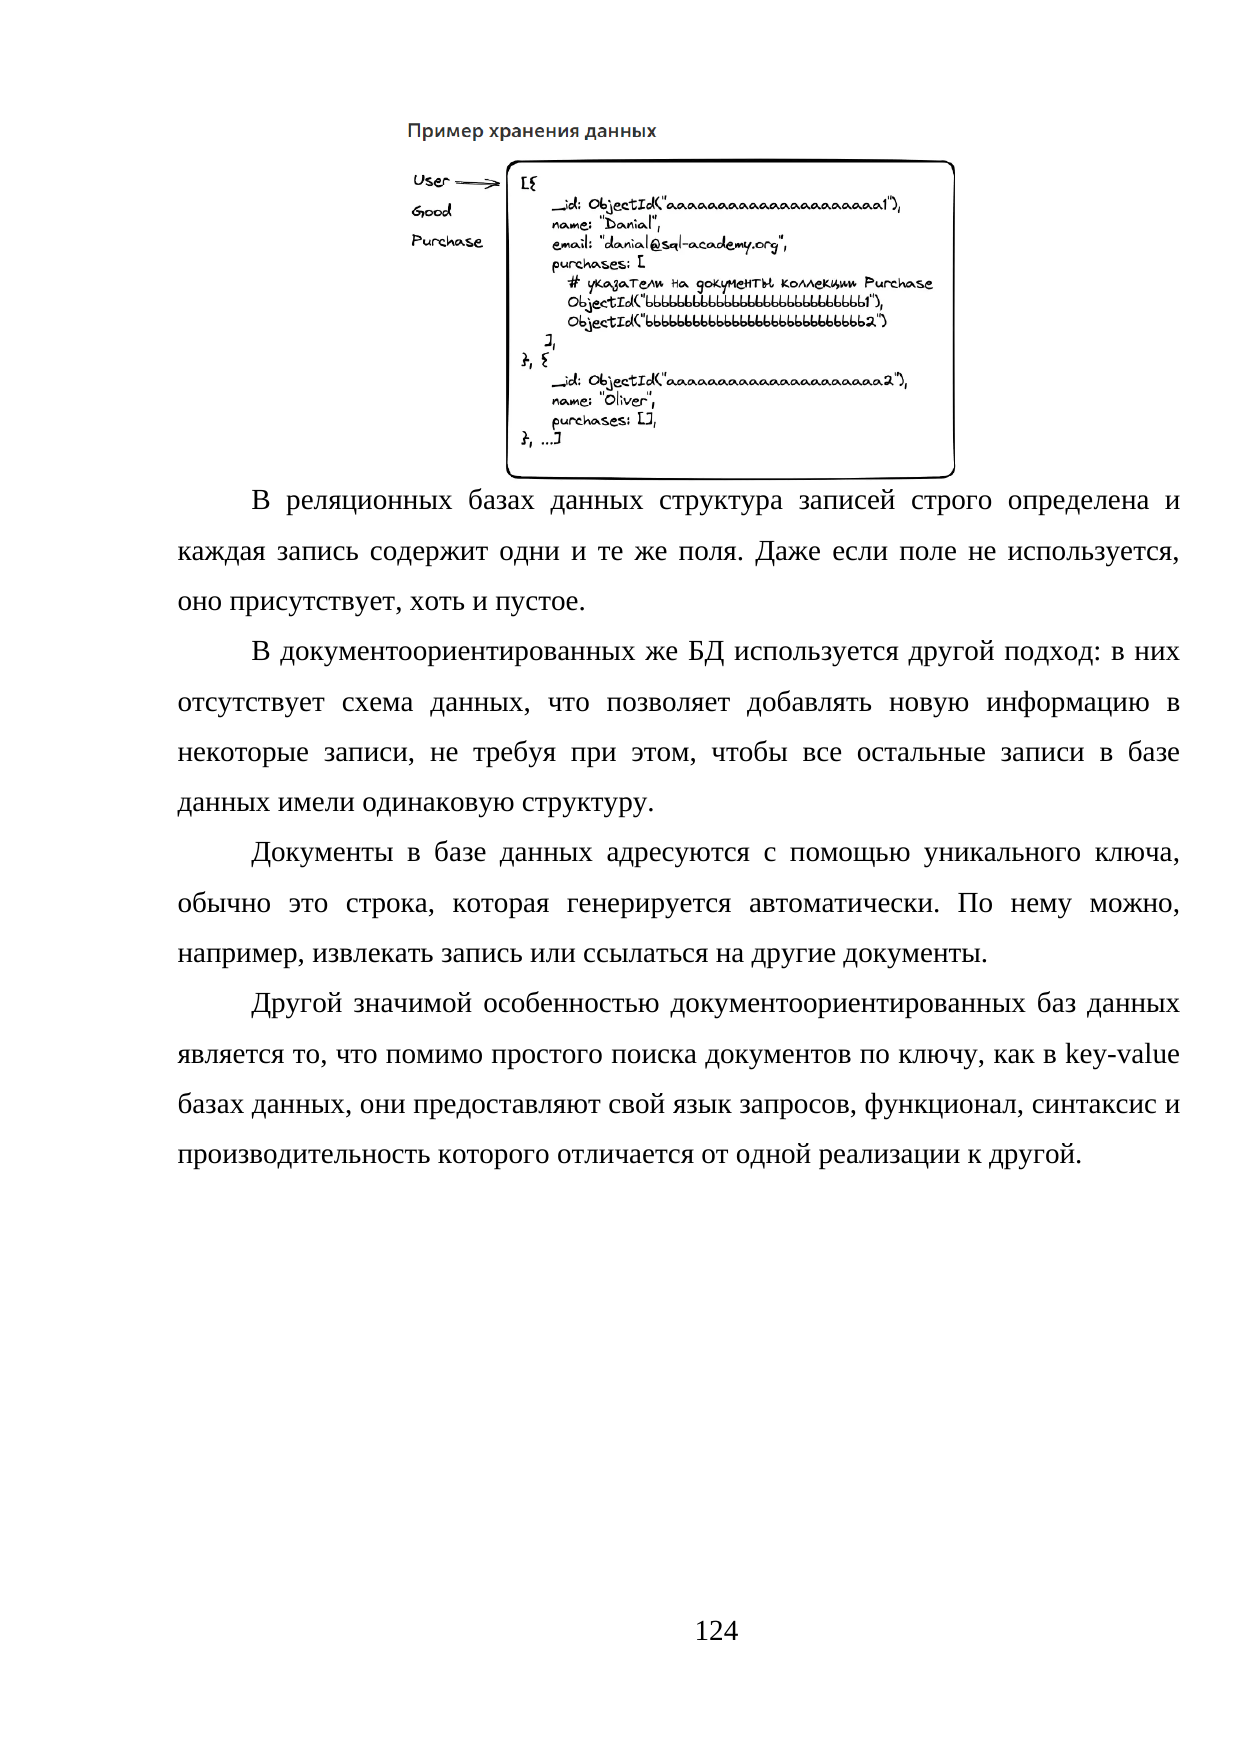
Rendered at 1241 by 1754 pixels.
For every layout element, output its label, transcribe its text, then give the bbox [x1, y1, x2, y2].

text В документоориентированных же БД используется другой подход: в них отсутствует схема данных, что позволяет добавлять новую информацию в некоторые записи, не требуя при этом, чтобы все остальные записи в базе данных имели одинаковую структуру. [177, 633, 1181, 818]
picture [382, 118, 977, 483]
text Другой значимой особенностью документоориентированных баз данных является то, что помимо простого поиска документов по ключу, как в key-value базах данных, они предоставляют свой язык запросов, функционал, синтаксис и производительность которого отличается от одной реализации к другой. [177, 986, 1181, 1170]
text Документы в базе данных адресуются с помощью уникального ключа, обычно это строка, которая генерируется автоматически. По нему можно, например, извлекать запись или ссылаться на другие документы. [177, 834, 1181, 969]
text В реляционных базах данных структура записей строго определена и каждая запись содержит одни и те же поля. Даже если поле не используется, оно присутствует, хоть и пустое. [177, 482, 1181, 617]
